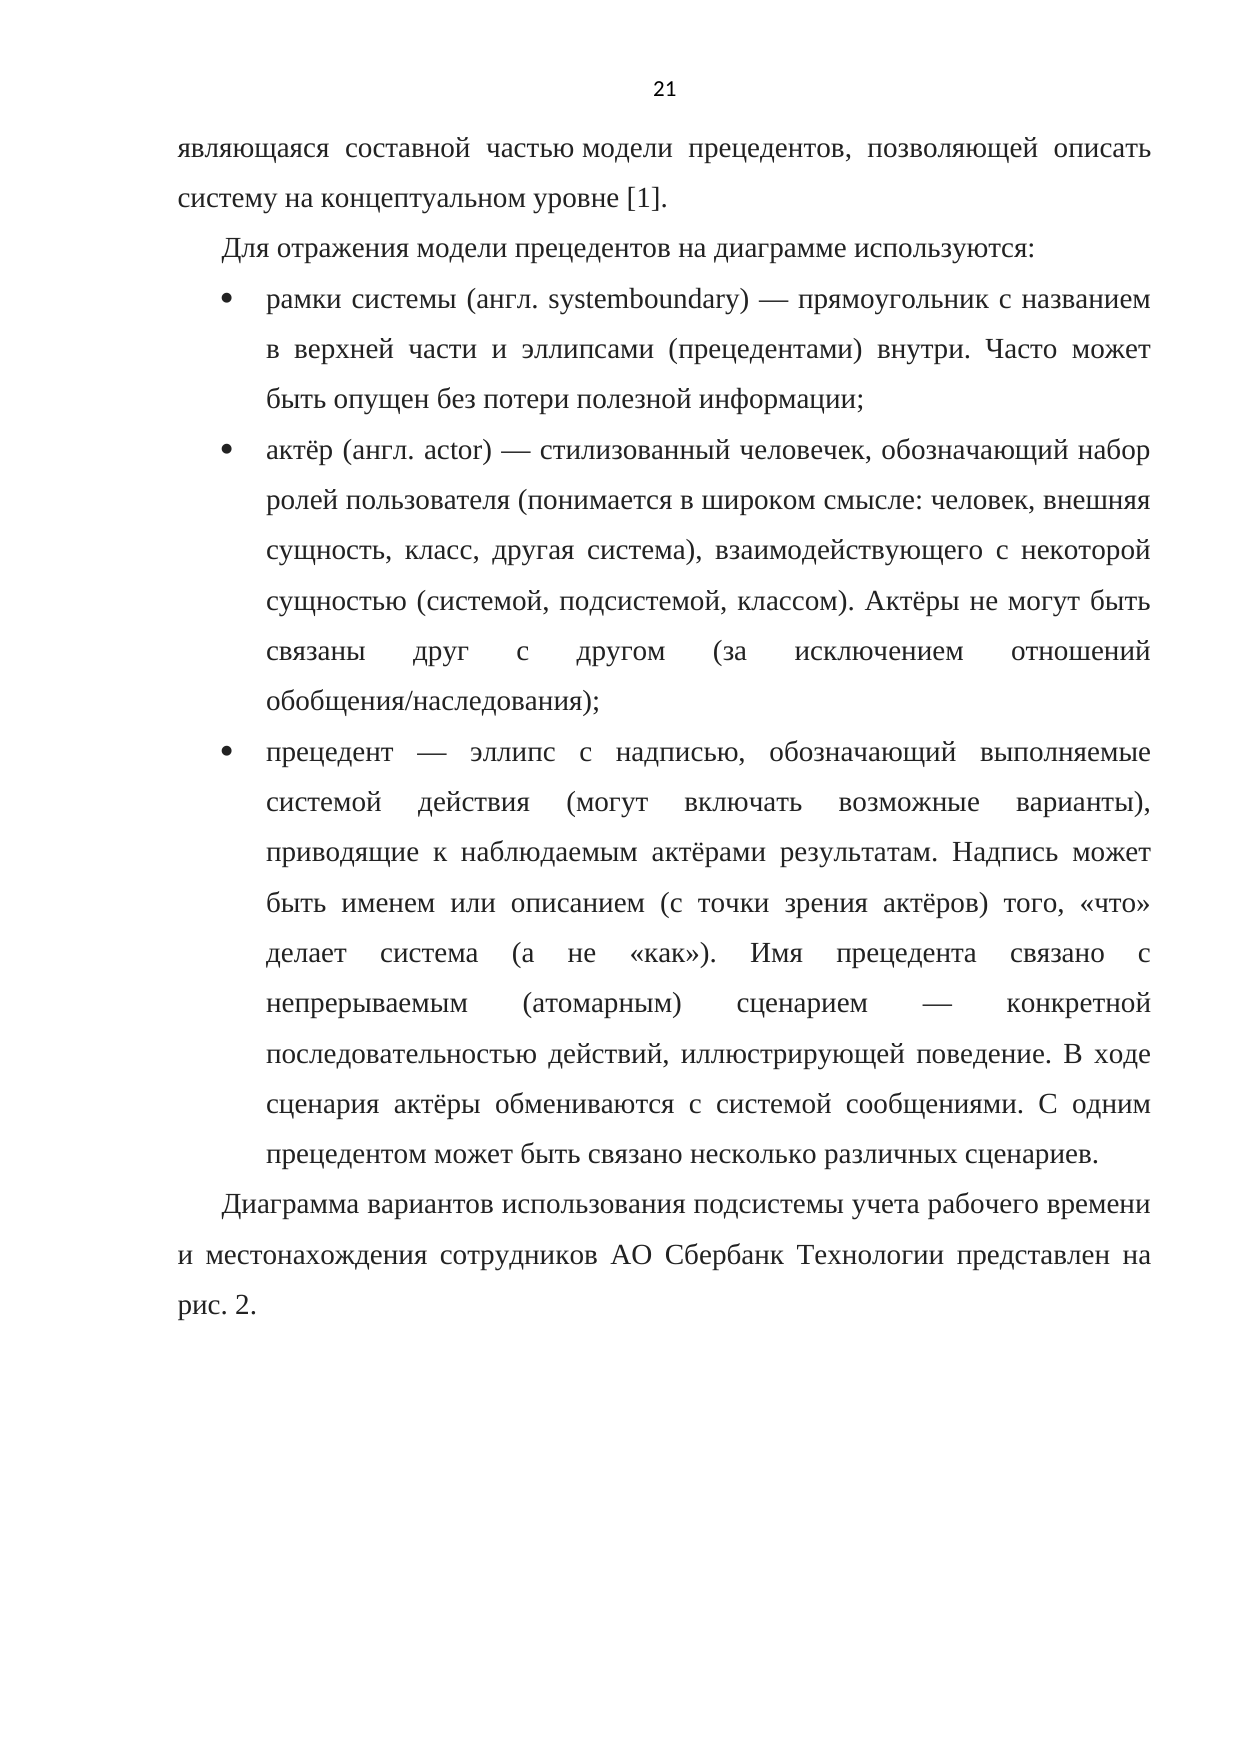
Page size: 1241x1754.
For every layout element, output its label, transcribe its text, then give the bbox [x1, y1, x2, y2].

list прецедент — эллипс с надписью, обозначающий выполняемые системой действия (могут включать возможные варианты), приводящие к наблюдаемым актёрами результатам. Надпись может быть именем или описанием (с точки зрения актёров) того, «что» делает система (а не «как»). Имя прецедента связано с непрерываемым (атомарным) сценарием — конкретной последовательностью действий, иллюстрирующей поведение. В ходе сценария актёры обмениваются с системой сообщениями. С одним прецедентом может быть связано несколько различных сценариев. [222, 734, 1152, 1170]
list актёр (англ. actor) — стилизованный человечек, обозначающий набор ролей пользователя (понимается в широком смысле: человек, внешняя сущность, класс, другая система), взаимодействующего с некоторой сущностью (системой, подсистемой, классом). Актёры не могут быть связаны друг с другом (за исключением отношений обобщения/наследования); [222, 432, 1152, 717]
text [177, 130, 1152, 214]
text Для отражения модели прецедентов на диаграмме используются: [177, 230, 1152, 264]
text Диаграмма вариантов использования подсистемы учета рабочего времени и местонахождения сотрудников АО Сбербанк Технологии представлен на рис. 2. [177, 1187, 1152, 1321]
list рамки системы (англ. systemboundary) — прямоугольник с названием в верхней части и эллипсами (прецедентами) внутри. Часто может быть опущен без потери полезной информации; [222, 281, 1152, 415]
